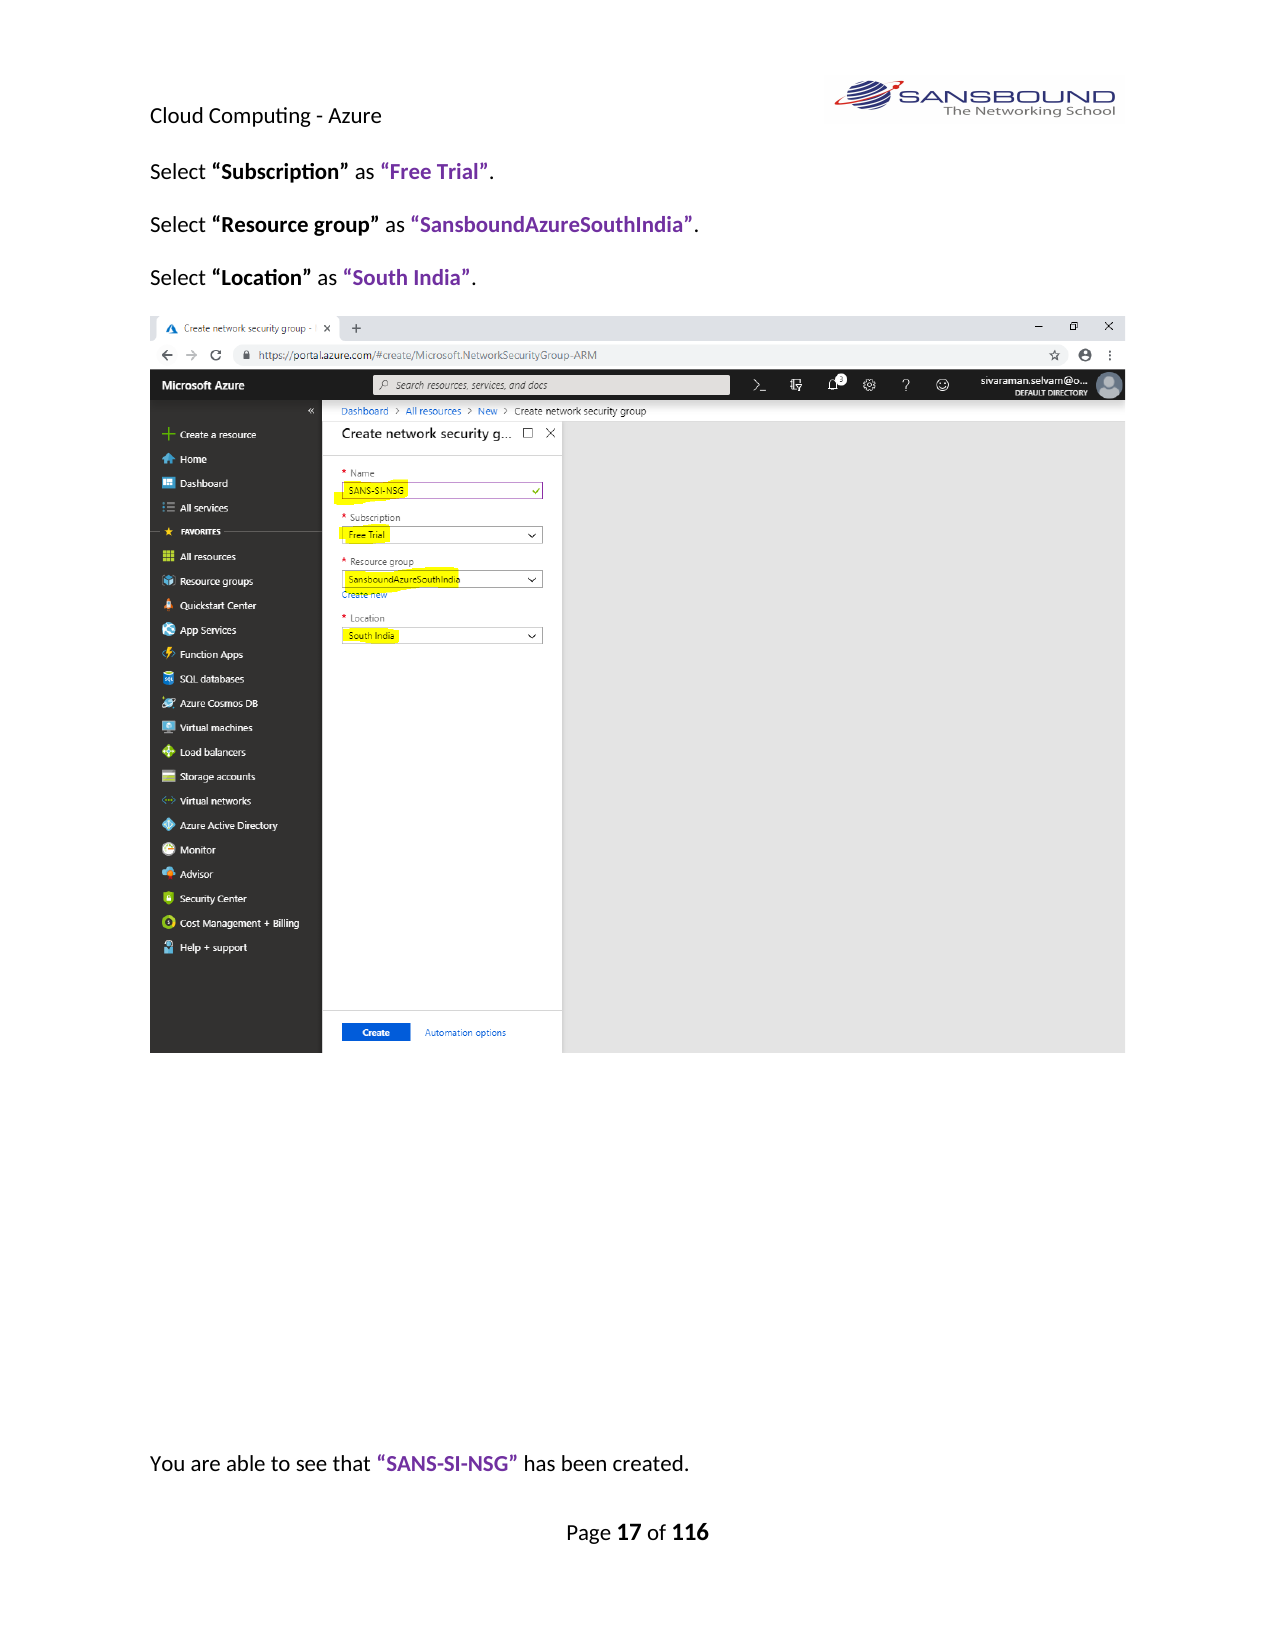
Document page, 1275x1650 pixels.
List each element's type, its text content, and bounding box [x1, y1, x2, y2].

picture [823, 75, 1125, 124]
text You are able to see that “SANS-SI-NSG” has been created. [150, 1449, 1125, 1477]
text Select “Subscription” as “Free Trial”. [150, 157, 1125, 185]
text Select “Resource group” as “SansboundAzureSouthIndia”. [150, 210, 1125, 238]
picture [150, 316, 1125, 1053]
text Select “Location” as “South India”. [150, 263, 1125, 291]
